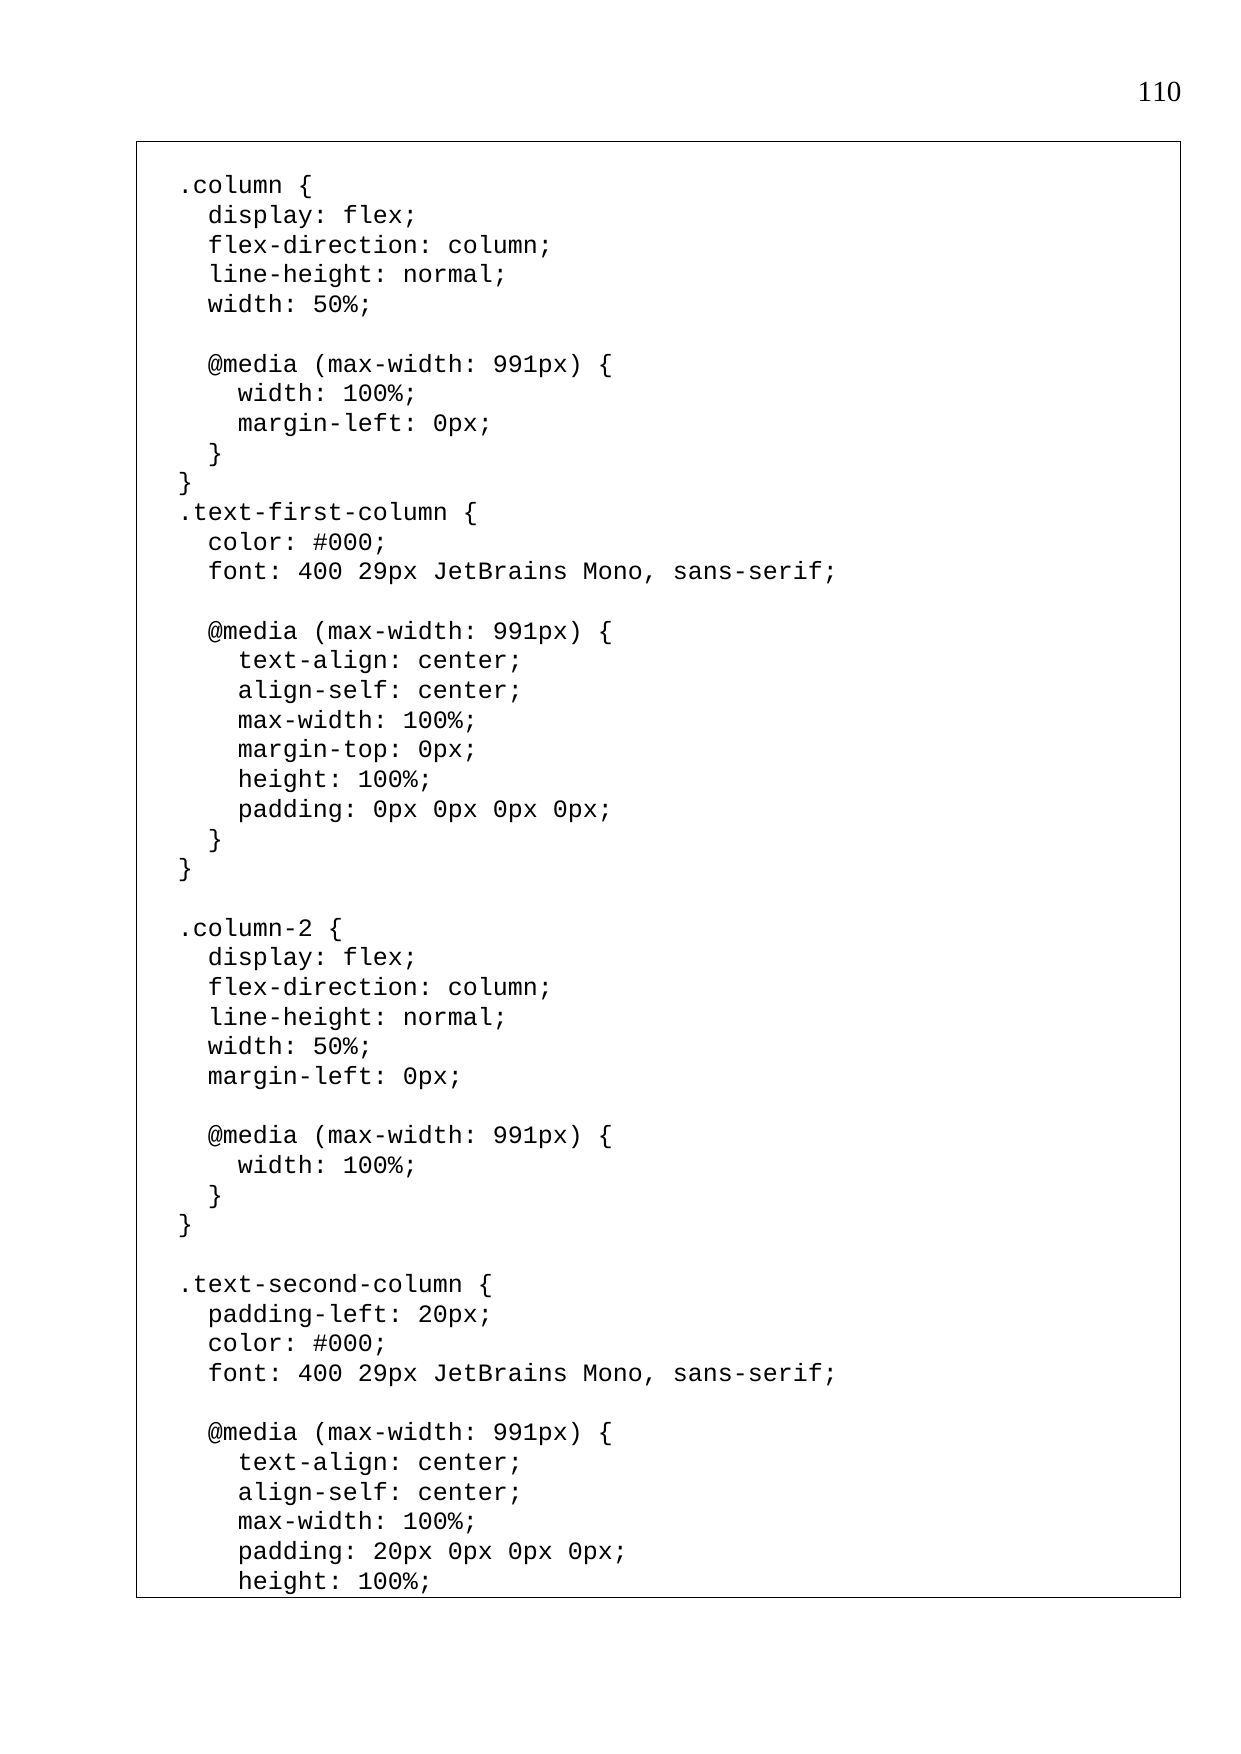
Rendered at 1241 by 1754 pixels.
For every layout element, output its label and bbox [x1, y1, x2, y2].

table_header [137, 142, 1180, 1597]
